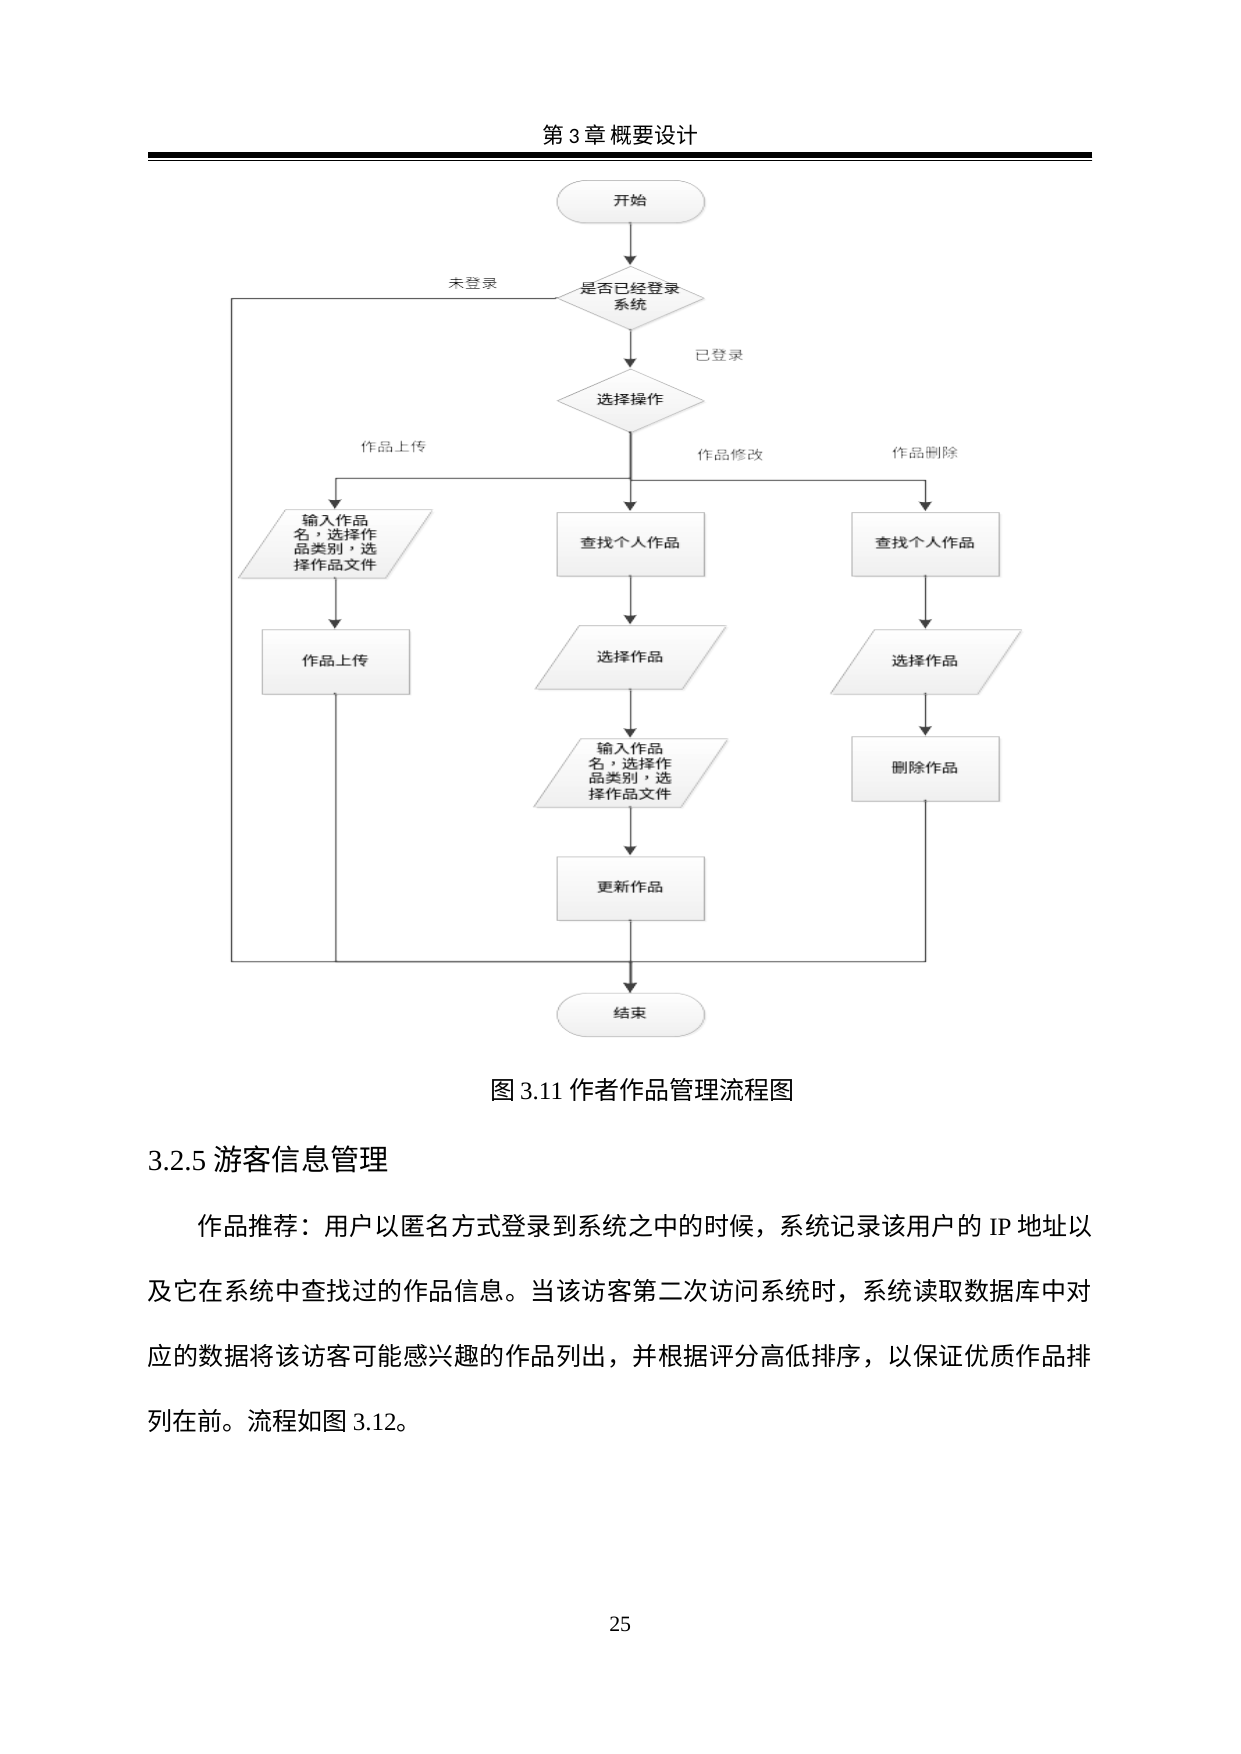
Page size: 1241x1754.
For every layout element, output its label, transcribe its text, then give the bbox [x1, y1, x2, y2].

text 图3.11 作者作品管理流程图 [148, 1056, 1092, 1121]
list 3.2.5 游客信息管理 [148, 1133, 1092, 1179]
text 作品推荐：用户以匿名方式登录到系统之中的时候，系统记录该用户的IP地址以及它在系统中查找过的作品信息。当该访客第二次访问系统时，系统读取数据库中对应的数据将该访客可能感兴趣的作品列出，并根据评分高低排序，以保证优质作品排列在前。流程如图3.12。 [148, 1192, 1092, 1452]
